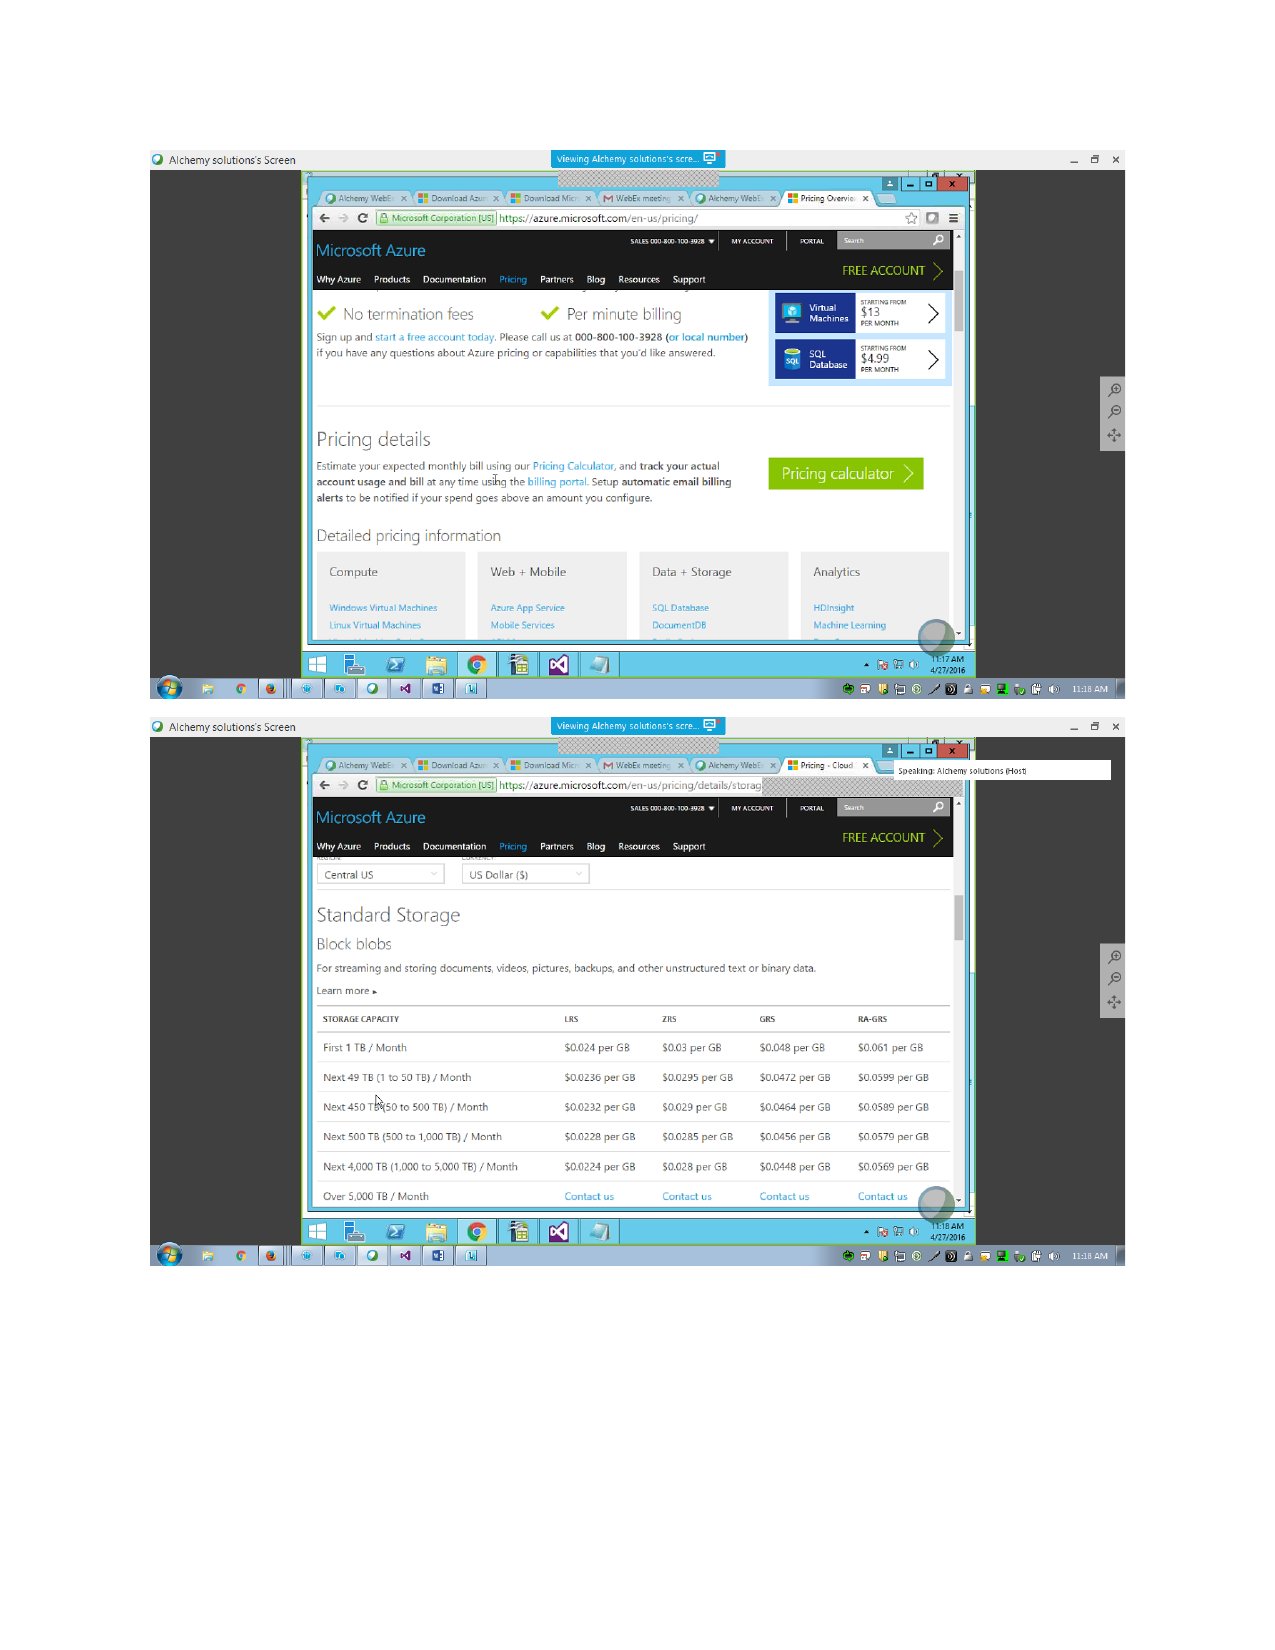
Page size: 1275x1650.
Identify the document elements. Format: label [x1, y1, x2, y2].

picture [150, 150, 1125, 699]
picture [150, 717, 1125, 1266]
